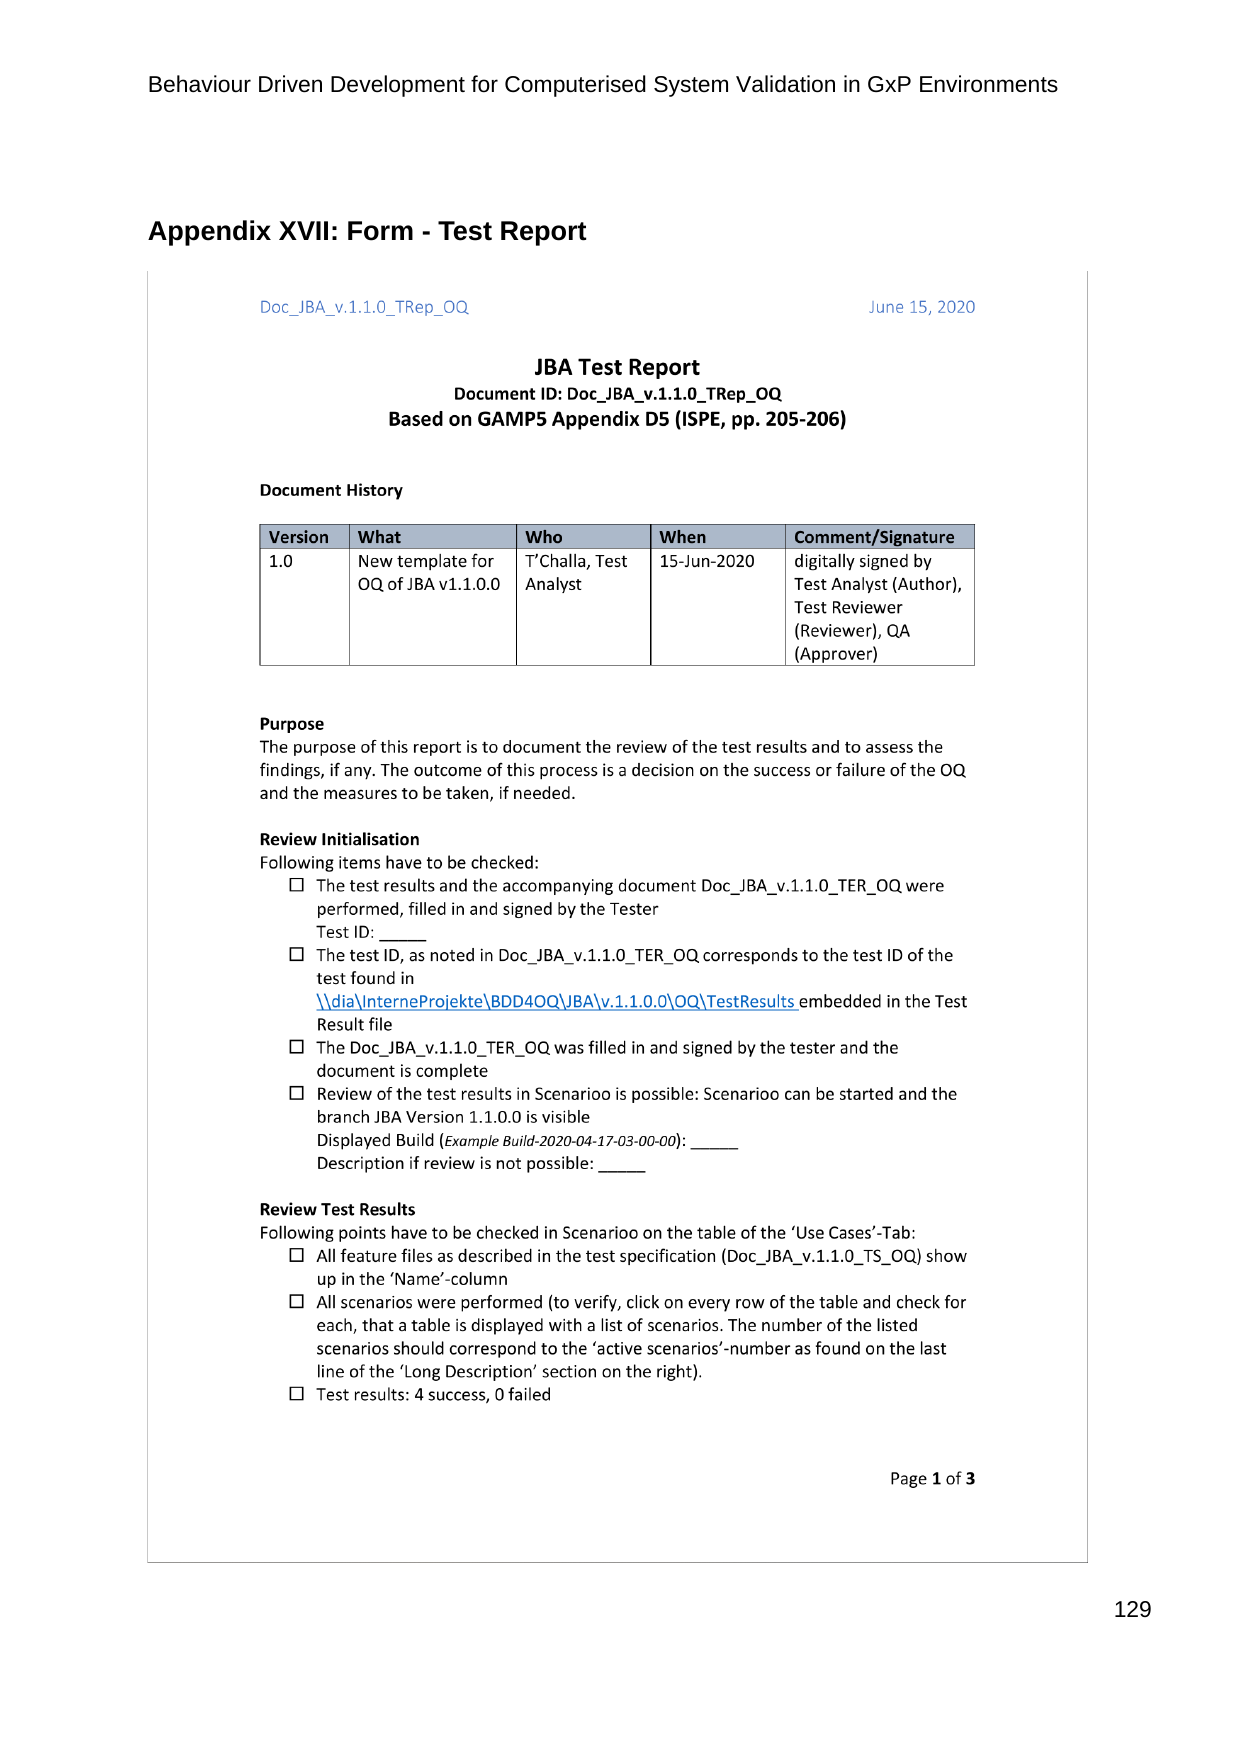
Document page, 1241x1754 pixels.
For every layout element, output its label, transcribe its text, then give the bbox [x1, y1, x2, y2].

subtitle Appendix XVII: Form - Test Report [148, 215, 1152, 246]
picture [147, 271, 1088, 1563]
